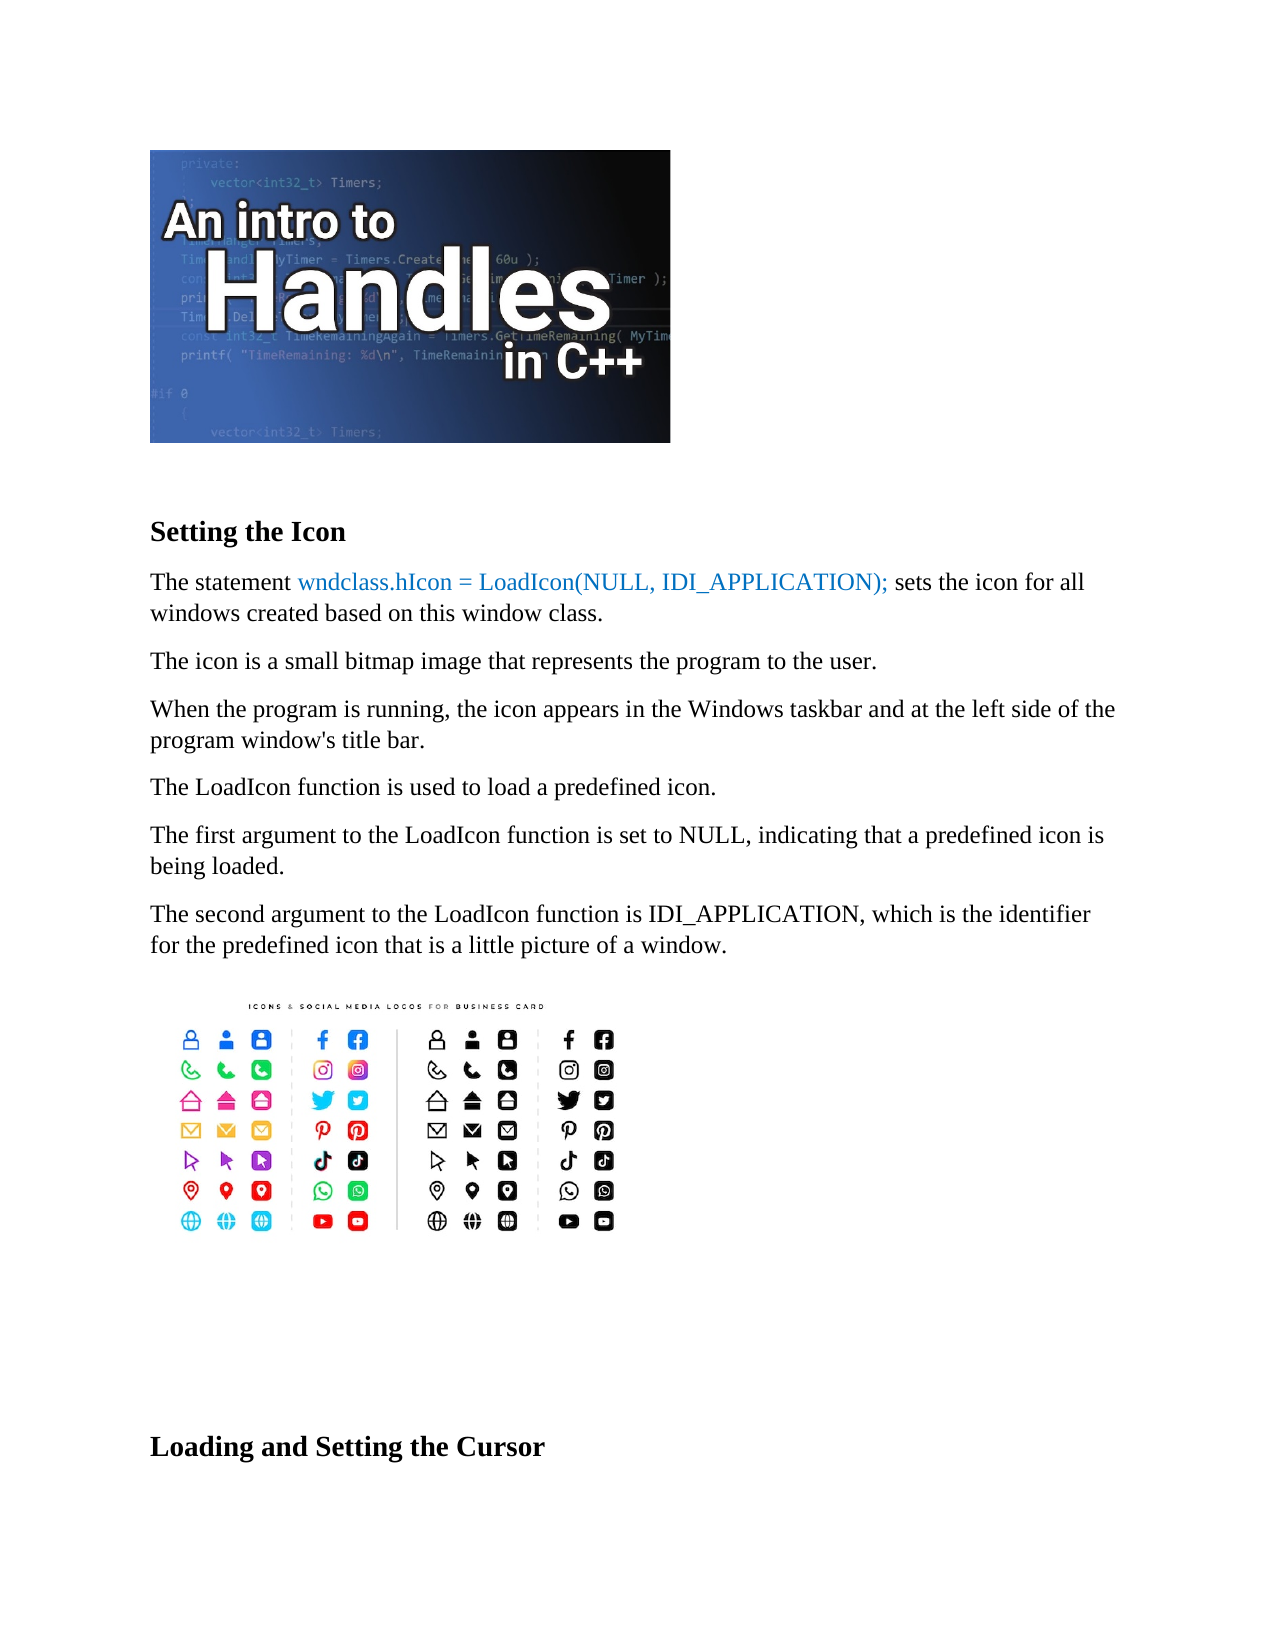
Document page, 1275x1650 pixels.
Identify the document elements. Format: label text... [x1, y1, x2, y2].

picture [150, 150, 671, 443]
text The second argument to the LoadIcon function is IDI_APPLICATION, which is the identifier for the predefined icon that is a little picture of a window. [150, 899, 1125, 959]
text Setting the Icon [150, 514, 1125, 548]
text The first argument to the LoadIcon function is set to NULL, indicating that a predefined icon is being loaded. [150, 820, 1125, 880]
text The statement wndclass.hIcon = LoadIcon(NULL, IDI_APPLICATION); sets the icon for all windows created based on this window class. [150, 567, 1125, 627]
text Loading and Setting the Cursor [150, 1429, 1125, 1462]
text When the program is running, the icon appears in the Windows taskbar and at the left side of the program window's title bar. [150, 694, 1125, 753]
text The LoadIcon function is used to load a predefined icon. [150, 772, 1125, 801]
text The icon is a small bitmap image that represents the program to the user. [150, 646, 1125, 675]
picture [150, 977, 643, 1252]
